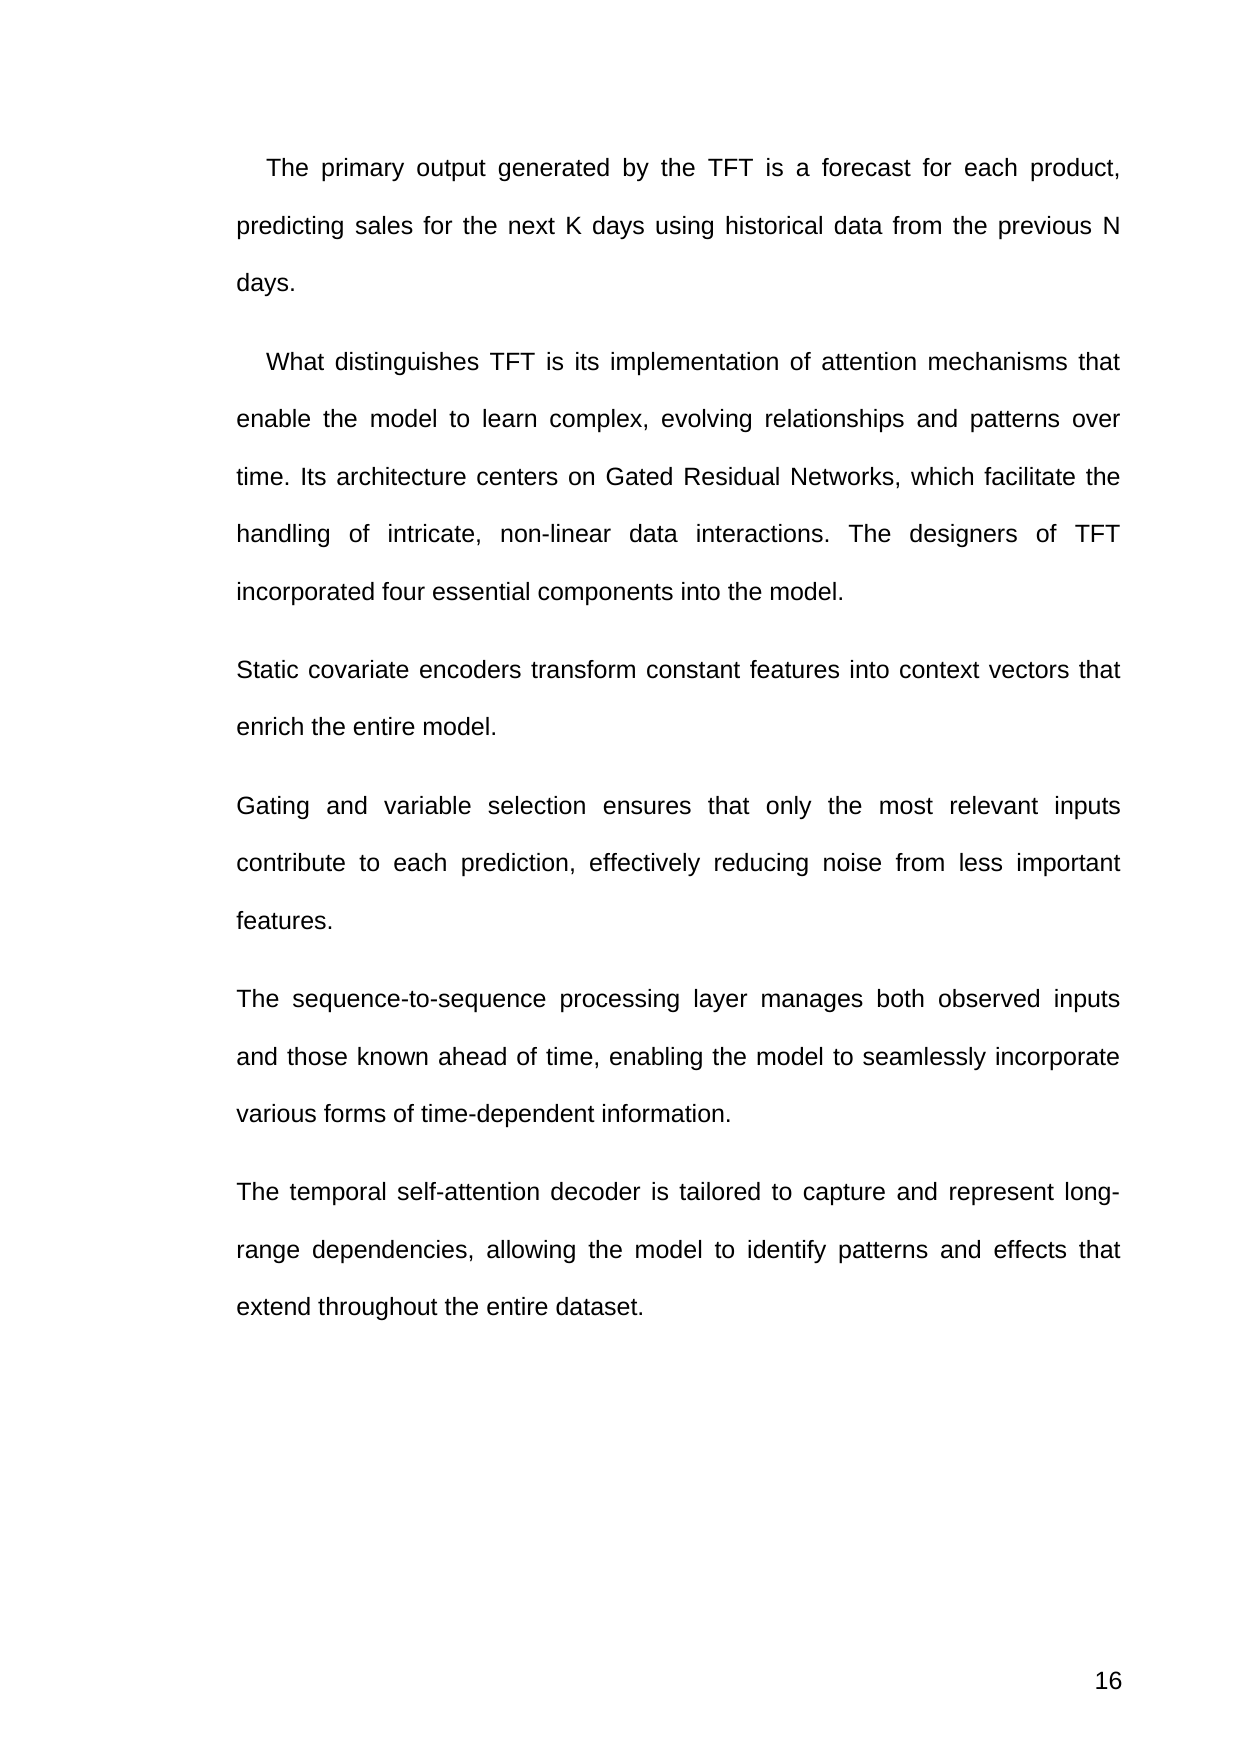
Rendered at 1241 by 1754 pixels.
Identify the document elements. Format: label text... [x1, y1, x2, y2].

text Static covariate encoders transform constant features into context vectors that enrich the entire model. [236, 655, 1122, 741]
text The sequence-to-sequence processing layer manages both observed inputs and those known ahead of time, enabling the model to seamlessly incorporate various forms of time-dependent information. [236, 984, 1122, 1128]
text What distinguishes TFT is its implementation of attention mechanisms that enable the model to learn complex, evolving relationships and patterns over time. Its architecture centers on Gated Residual Networks, which facilitate the handling of intricate, non-linear data interactions. The designers of TFT incorporated four essential components into the model. [236, 347, 1122, 605]
text Gating and variable selection ensures that only the most relevant inputs contribute to each prediction, effectively reducing noise from less important features. [236, 791, 1122, 934]
text The temporal self-attention decoder is tailored to capture and represent long-range dependencies, allowing the model to identify patterns and effects that extend throughout the entire dataset. [236, 1177, 1122, 1321]
text The primary output generated by the TFT is a forecast for each product, predicting sales for the next K days using historical data from the previous N days. [236, 153, 1122, 297]
